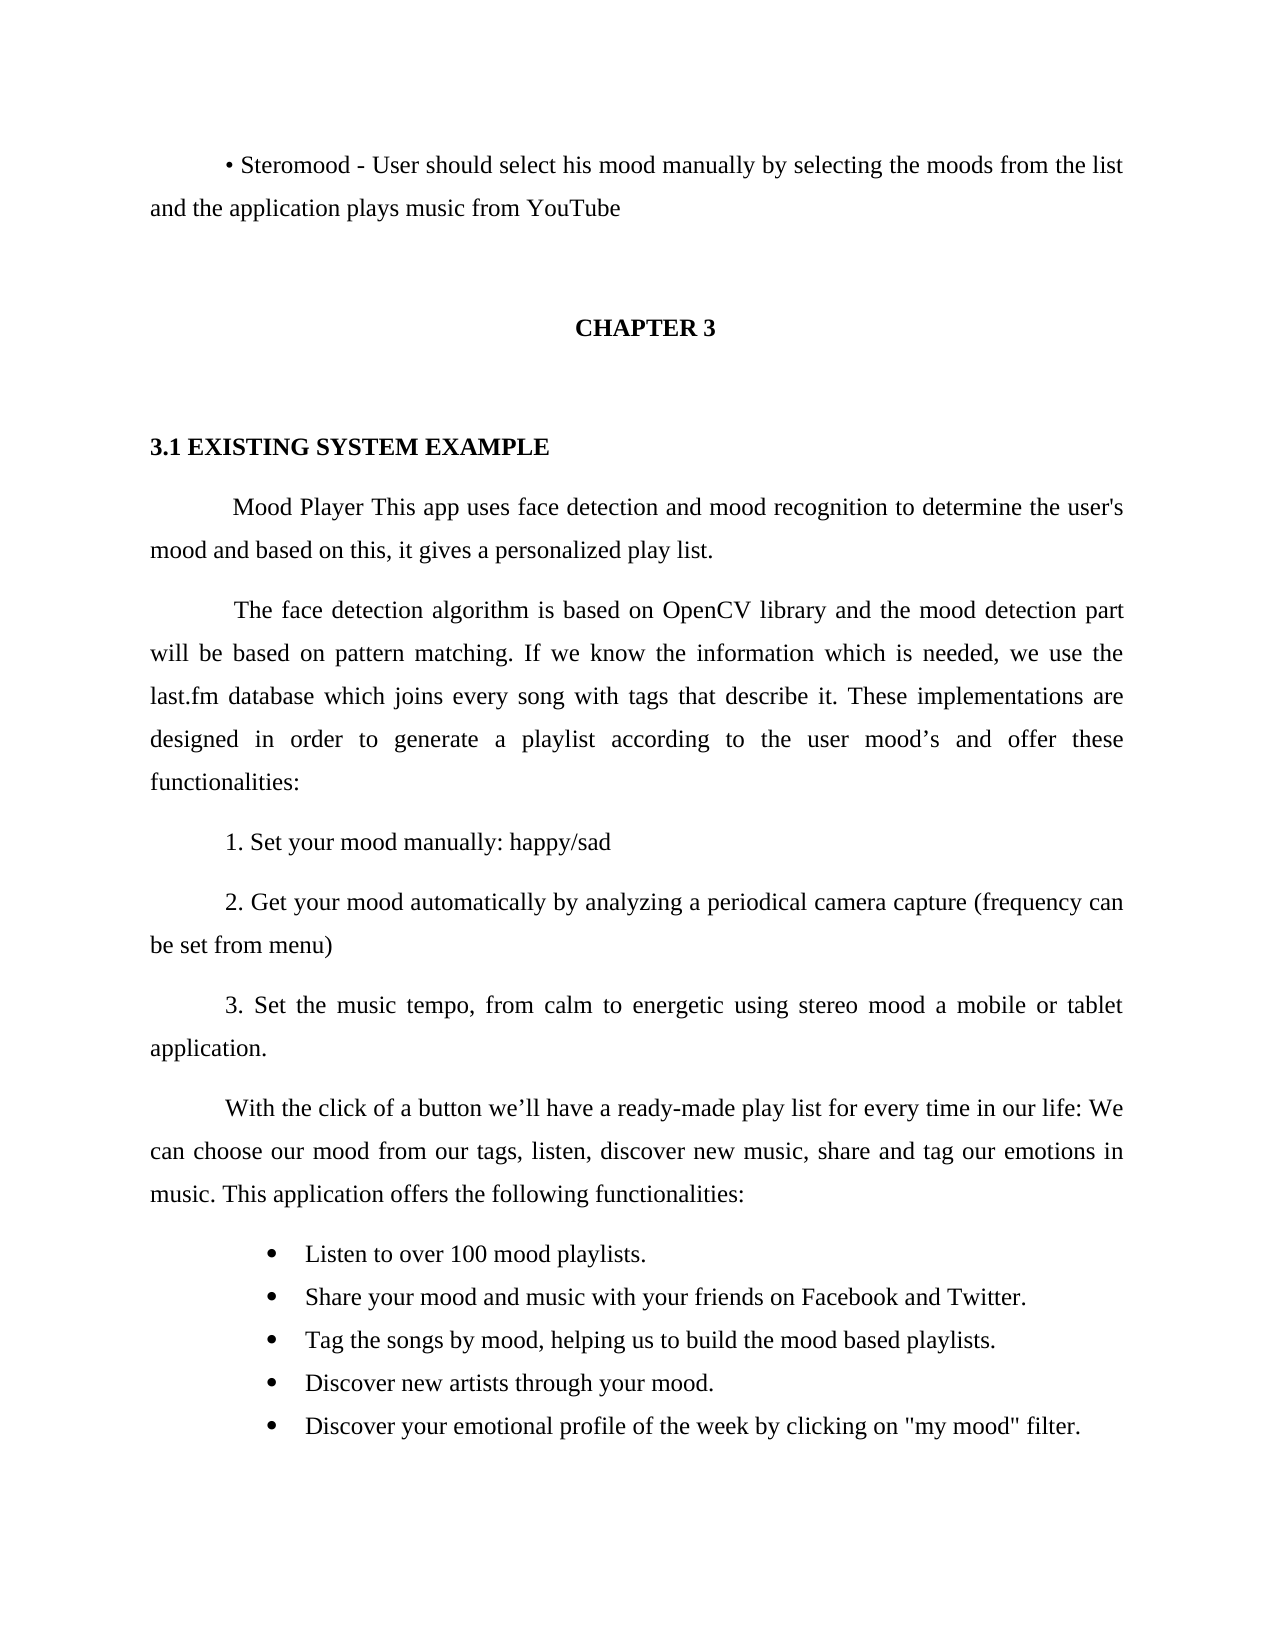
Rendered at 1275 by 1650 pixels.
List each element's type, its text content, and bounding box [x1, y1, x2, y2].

list Listen to over 100 mood playlists. [267, 1239, 1125, 1268]
text 1. Set your mood manually: happy/sad [150, 827, 1125, 856]
text 3.1 EXISTING SYSTEM EXAMPLE [150, 432, 1125, 461]
list Tag the songs by mood, helping us to build the mood based playlists. [267, 1325, 1125, 1354]
text 2. Get your mood automatically by analyzing a periodical camera capture (frequency can be set from menu) [150, 887, 1125, 959]
text CHAPTER 3 [150, 313, 1125, 341]
text • Steromood - User should select his mood manually by selecting the moods from the list and the application plays music from YouTube [150, 150, 1125, 222]
text The face detection algorithm is based on OpenCV library and the mood detection part will be based on pattern matching. If we know the information which is needed, we use the last.fm database which joins every song with tags that describe it. These implementations are designed in order to generate a playlist according to the user mood’s and offer these functionalities: [150, 595, 1125, 796]
text With the click of a button we’ll have a ready-made play list for every time in our life: We can choose our mood from our tags, listen, discover new music, share and tag our emotions in music. This application offers the following functionalities: [150, 1093, 1125, 1208]
text Mood Player This app uses face detection and mood recognition to determine the user's mood and based on this, it gives a personalized play list. [150, 492, 1125, 564]
list Share your mood and music with your friends on Facebook and Twitter. [267, 1282, 1125, 1311]
list Discover new artists through your mood. [267, 1368, 1125, 1397]
text 3. Set the music tempo, from calm to energetic using stereo mood a mobile or tablet application. [150, 990, 1125, 1062]
list Discover your emotional profile of the week by clicking on "my mood" filter. [267, 1411, 1125, 1440]
